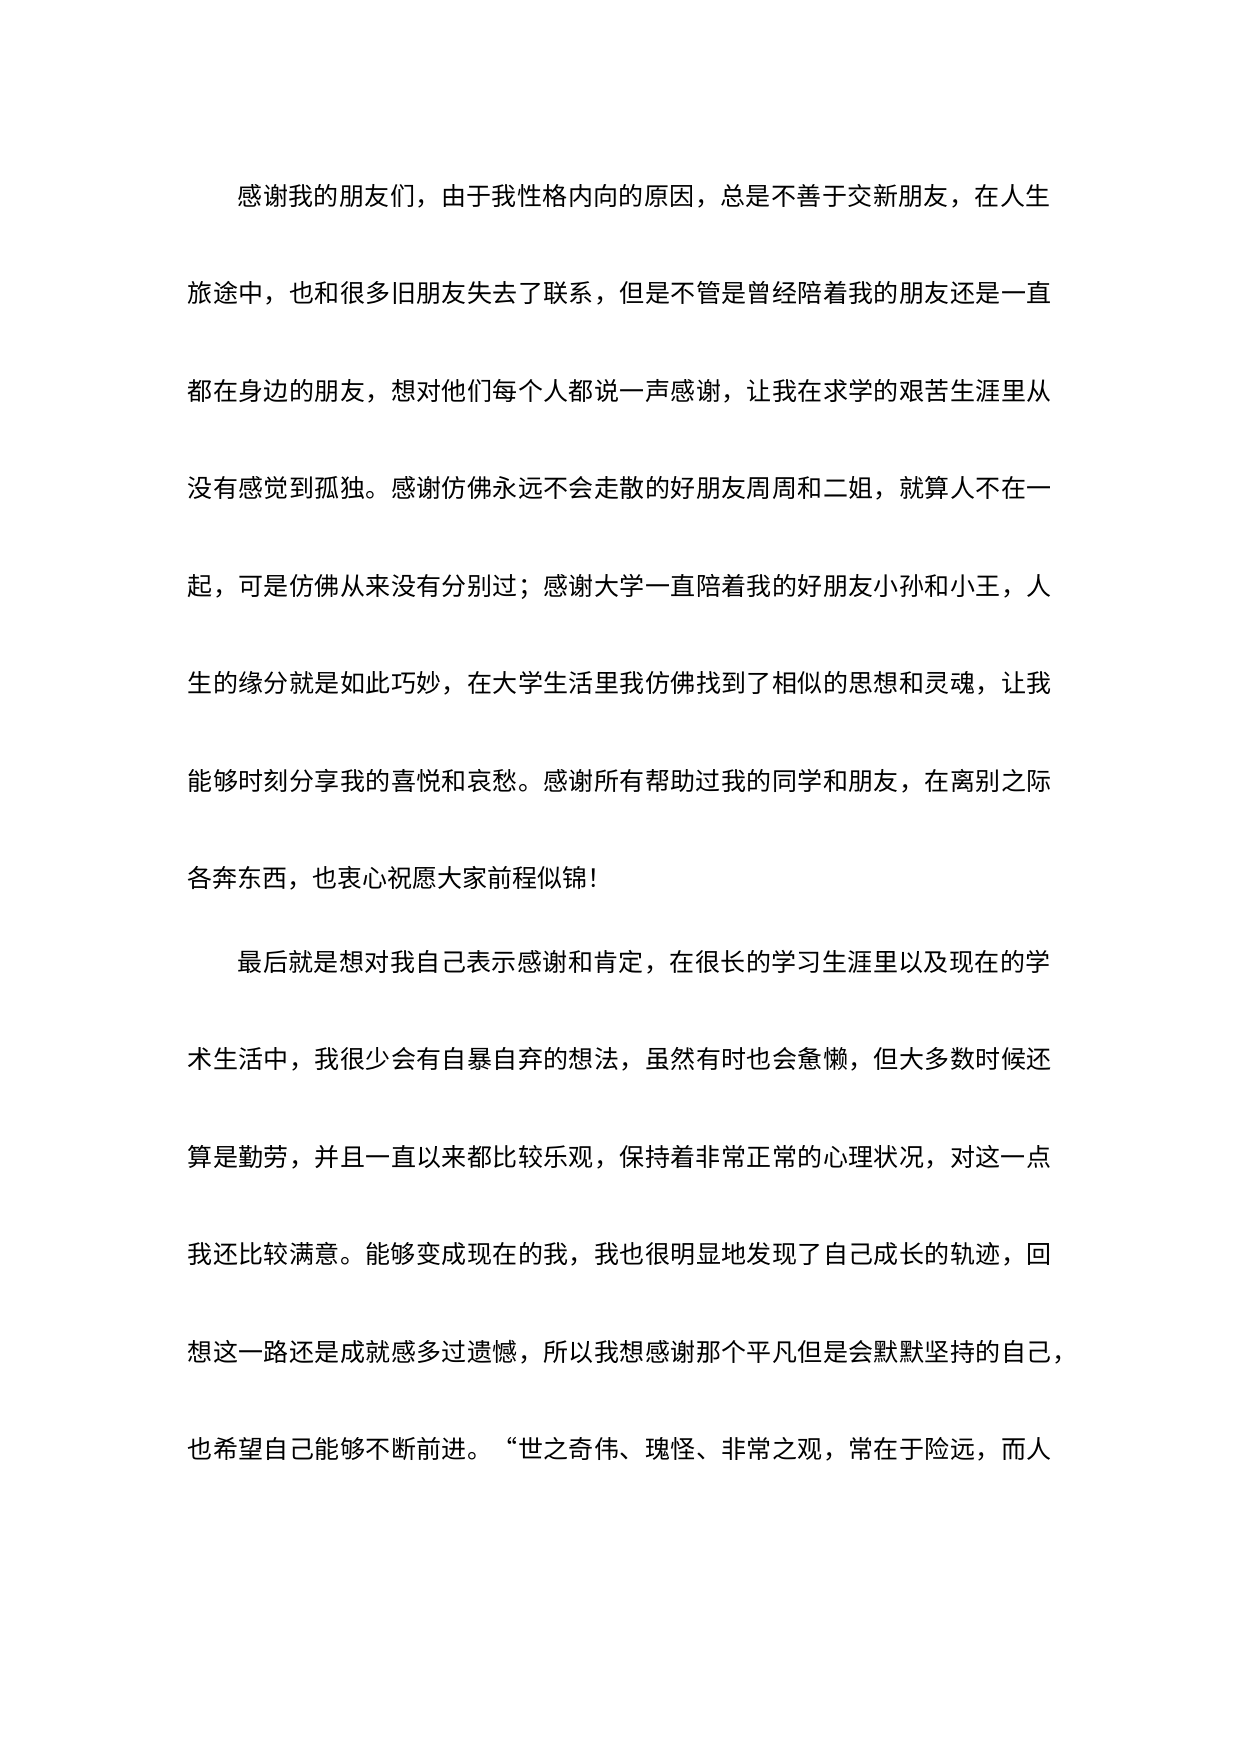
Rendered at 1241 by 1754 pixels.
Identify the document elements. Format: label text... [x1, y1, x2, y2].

text 感谢我的朋友们，由于我性格内向的原因，总是不善于交新朋友，在人生旅途中，也和很多旧朋友失去了联系，但是不管是曾经陪着我的朋友还是一直都在身边的朋友，想对他们每个人都说一声感谢，让我在求学的艰苦生涯里从没有感觉到孤独。感谢仿佛永远不会走散的好朋友周周和二姐，就算人不在一起，可是仿佛从来没有分别过；感谢大学一直陪着我的好朋友小孙和小王，人生的缘分就是如此巧妙，在大学生活里我仿佛找到了相似的思想和灵魂，让我能够时刻分享我的喜悦和哀愁。感谢所有帮助过我的同学和朋友，在离别之际各奔东西，也衷心祝愿大家前程似锦！ [187, 162, 1053, 909]
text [187, 928, 1053, 1480]
